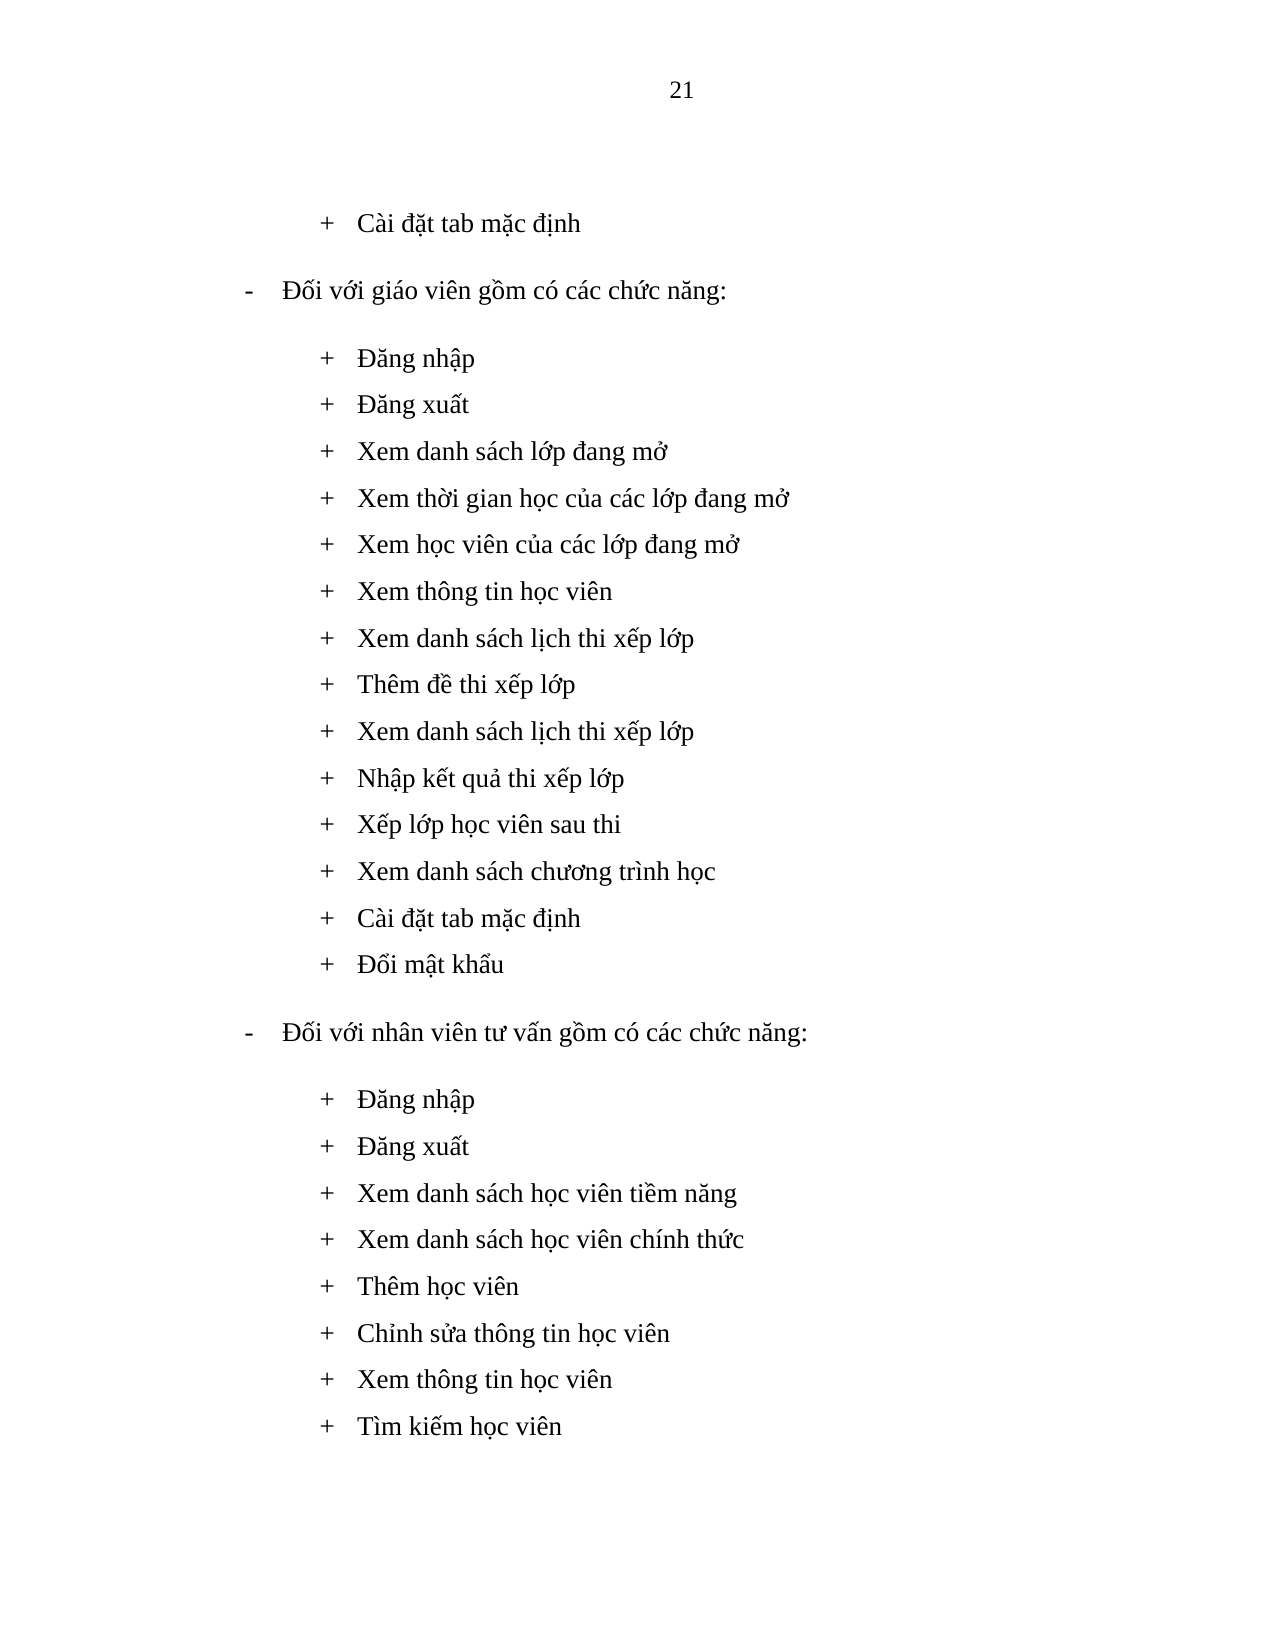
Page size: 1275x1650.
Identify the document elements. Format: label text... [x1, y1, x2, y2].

list Xem danh sách chương trình học [319, 855, 1157, 886]
list Thêm đề thi xếp lớp [319, 668, 1157, 699]
list Xem thông tin học viên [319, 1363, 1157, 1394]
list Xem danh sách học viên chính thức [319, 1223, 1157, 1254]
list Xếp lớp học viên sau thi [319, 808, 1157, 839]
list Xem danh sách học viên tiềm năng [319, 1177, 1157, 1208]
list Xem danh sách lịch thi xếp lớp [319, 715, 1157, 746]
list Đổi mật khẩu [319, 948, 1157, 979]
list Cài đặt tab mặc định [319, 902, 1157, 933]
list Chỉnh sửa thông tin học viên [319, 1317, 1157, 1348]
list Xem thông tin học viên [319, 575, 1157, 606]
list Tìm kiếm học viên [319, 1410, 1157, 1441]
list Xem danh sách lịch thi xếp lớp [319, 622, 1157, 653]
list Đăng nhập [319, 1083, 1157, 1114]
list Cài đặt tab mặc định [319, 207, 1157, 238]
list Đăng xuất [319, 388, 1157, 419]
list Xem danh sách lớp đang mở [319, 435, 1157, 466]
list Xem học viên của các lớp đang mở [319, 528, 1157, 559]
list Đăng xuất [319, 1130, 1157, 1161]
list Đăng nhập [319, 342, 1157, 373]
list Thêm học viên [319, 1270, 1157, 1301]
list Xem thời gian học của các lớp đang mở [319, 482, 1157, 513]
list Đối với giáo viên gồm có các chức năng: [244, 274, 1157, 305]
list Nhập kết quả thi xếp lớp [319, 762, 1157, 793]
list Đối với nhân viên tư vấn gồm có các chức năng: [244, 1016, 1157, 1047]
